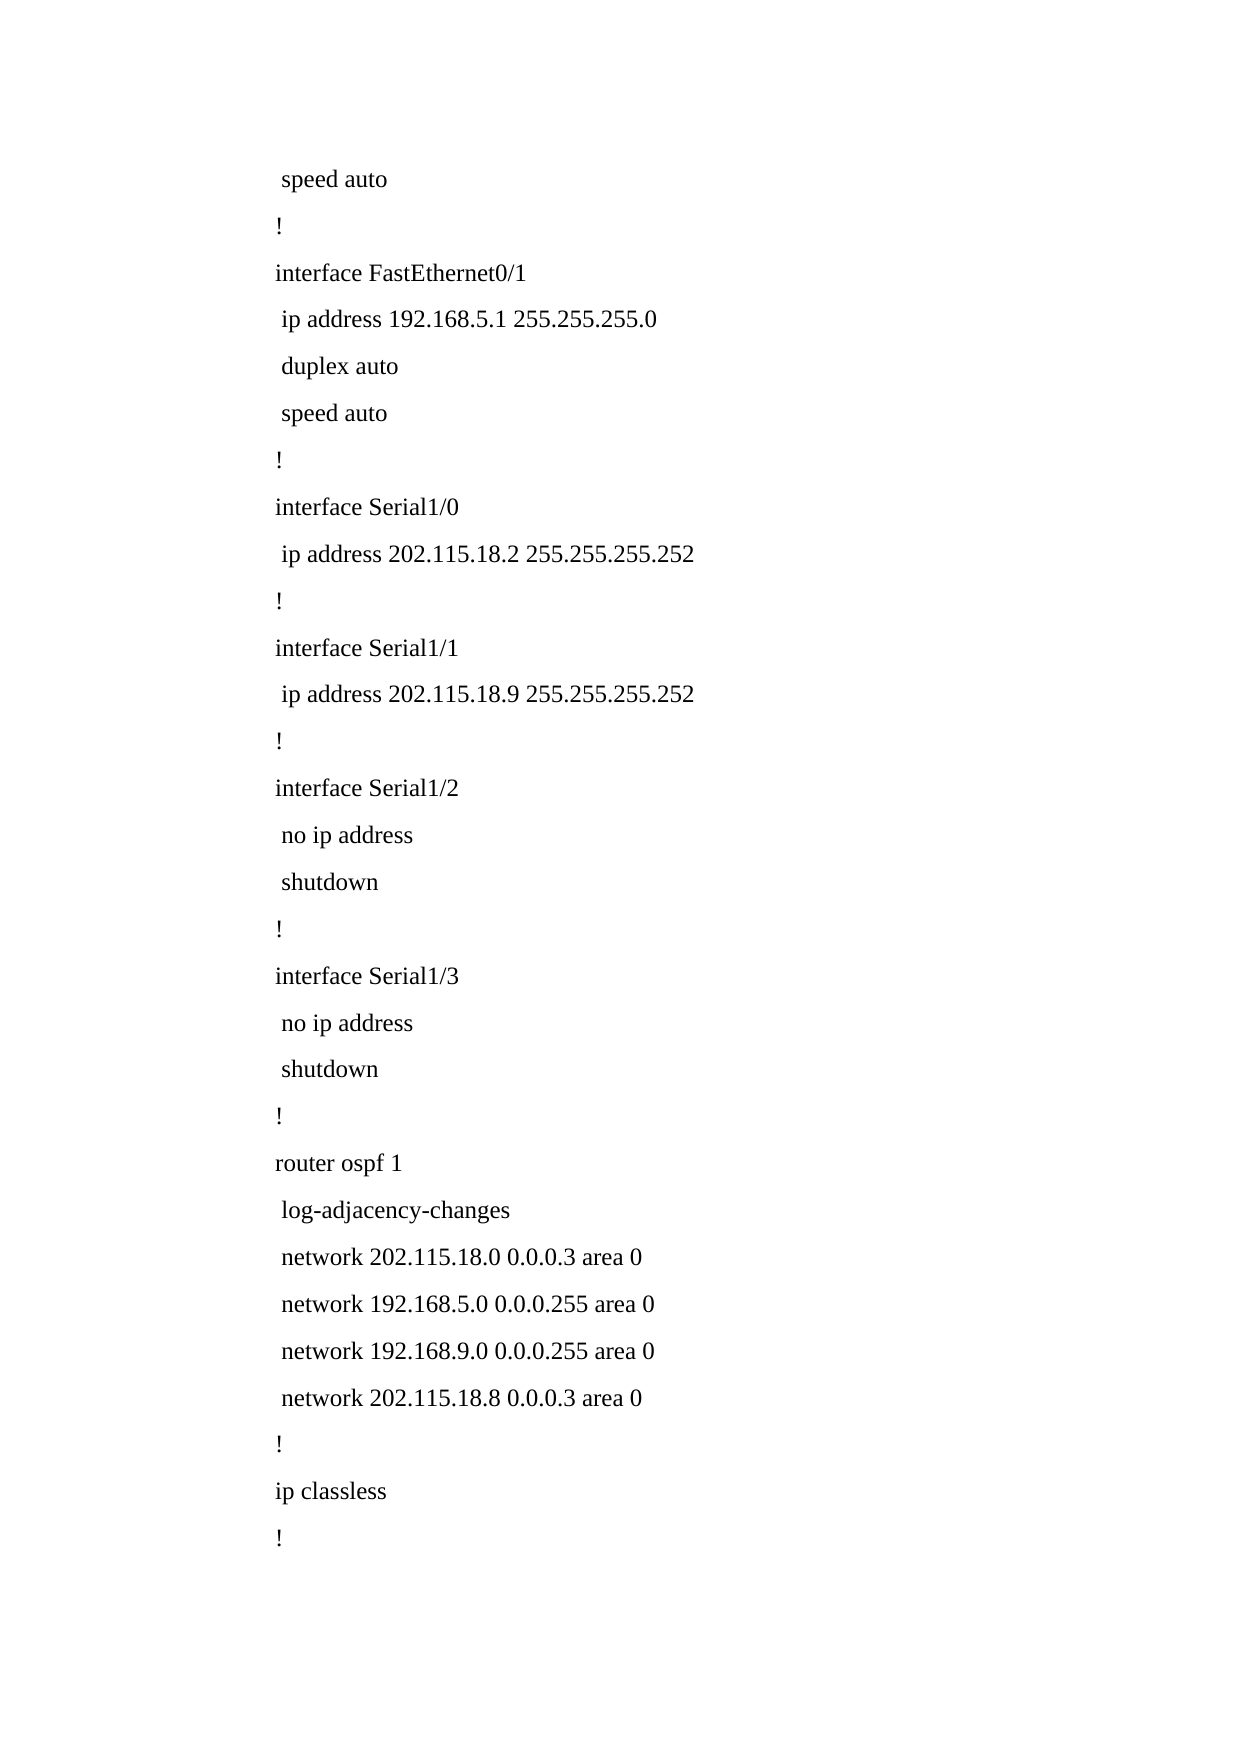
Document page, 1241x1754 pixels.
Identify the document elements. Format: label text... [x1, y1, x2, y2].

text speed auto [231, 396, 1053, 429]
text ! [231, 724, 1053, 757]
text shutdown [231, 865, 1053, 898]
text interface Serial1/0 [231, 490, 1053, 523]
text network 202.115.18.0 0.0.0.3 area 0 [231, 1240, 1053, 1273]
text ! [231, 912, 1053, 944]
text router ospf 1 [231, 1146, 1053, 1179]
text network 192.168.5.0 0.0.0.255 area 0 [231, 1287, 1053, 1319]
text log-adjacency-changes [231, 1193, 1053, 1226]
text interface Serial1/2 [231, 771, 1053, 804]
text speed auto [231, 162, 1053, 194]
text ip address 192.168.5.1 255.255.255.0 [231, 303, 1053, 335]
text ip address 202.115.18.9 255.255.255.252 [231, 678, 1053, 710]
text ! [231, 443, 1053, 476]
text ! [231, 1521, 1053, 1554]
text network 202.115.18.8 0.0.0.3 area 0 [231, 1381, 1053, 1413]
text no ip address [231, 1006, 1053, 1038]
text ip address 202.115.18.2 255.255.255.252 [231, 537, 1053, 569]
text ! [231, 584, 1053, 616]
text interface FastEthernet0/1 [231, 256, 1053, 288]
text ip classless [231, 1474, 1053, 1507]
text duplex auto [231, 349, 1053, 382]
text no ip address [231, 818, 1053, 851]
text interface Serial1/3 [231, 959, 1053, 991]
text shutdown [231, 1053, 1053, 1085]
text ! [231, 1099, 1053, 1132]
text ! [231, 209, 1053, 241]
text ! [231, 1428, 1053, 1460]
text interface Serial1/1 [231, 631, 1053, 663]
text network 192.168.9.0 0.0.0.255 area 0 [231, 1334, 1053, 1366]
